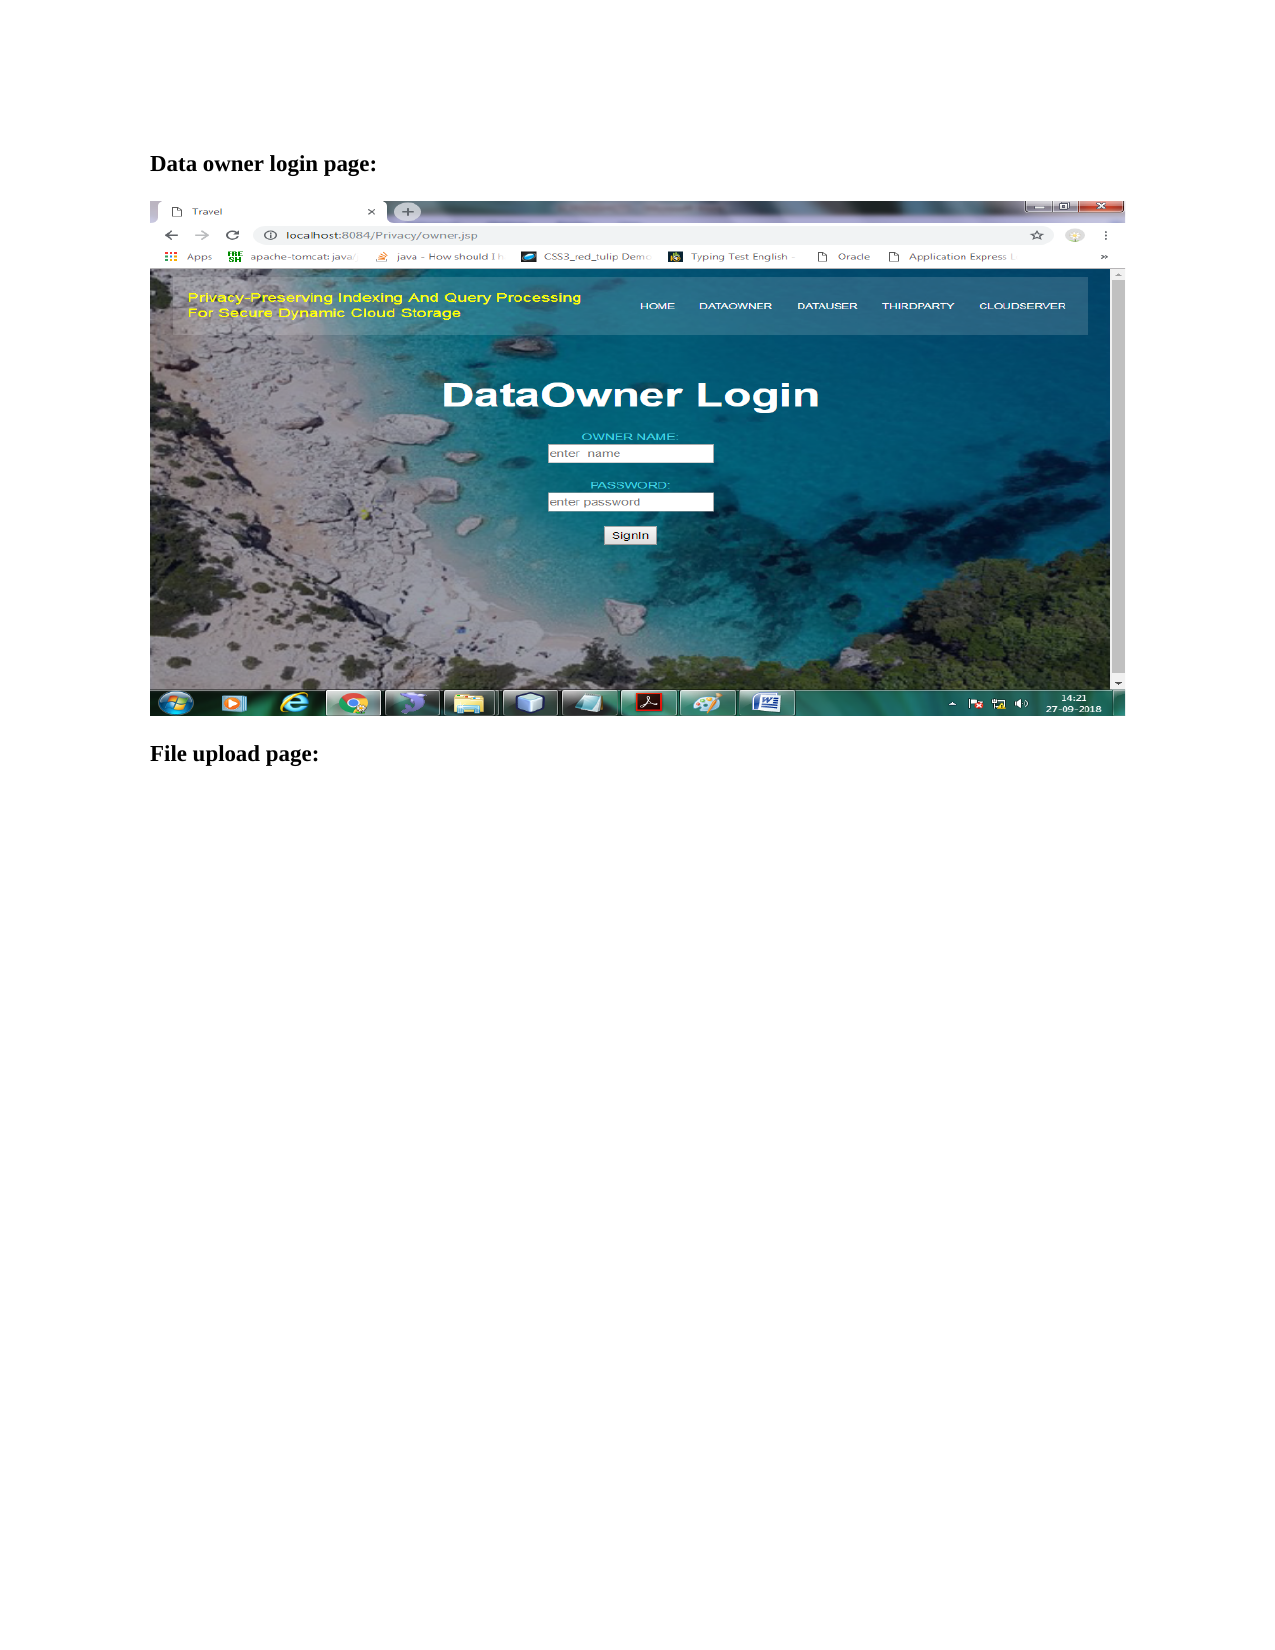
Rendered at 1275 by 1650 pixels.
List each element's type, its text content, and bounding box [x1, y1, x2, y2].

picture [150, 201, 1125, 716]
text File upload page: [150, 740, 1125, 766]
text Data owner login page: [150, 150, 1125, 176]
